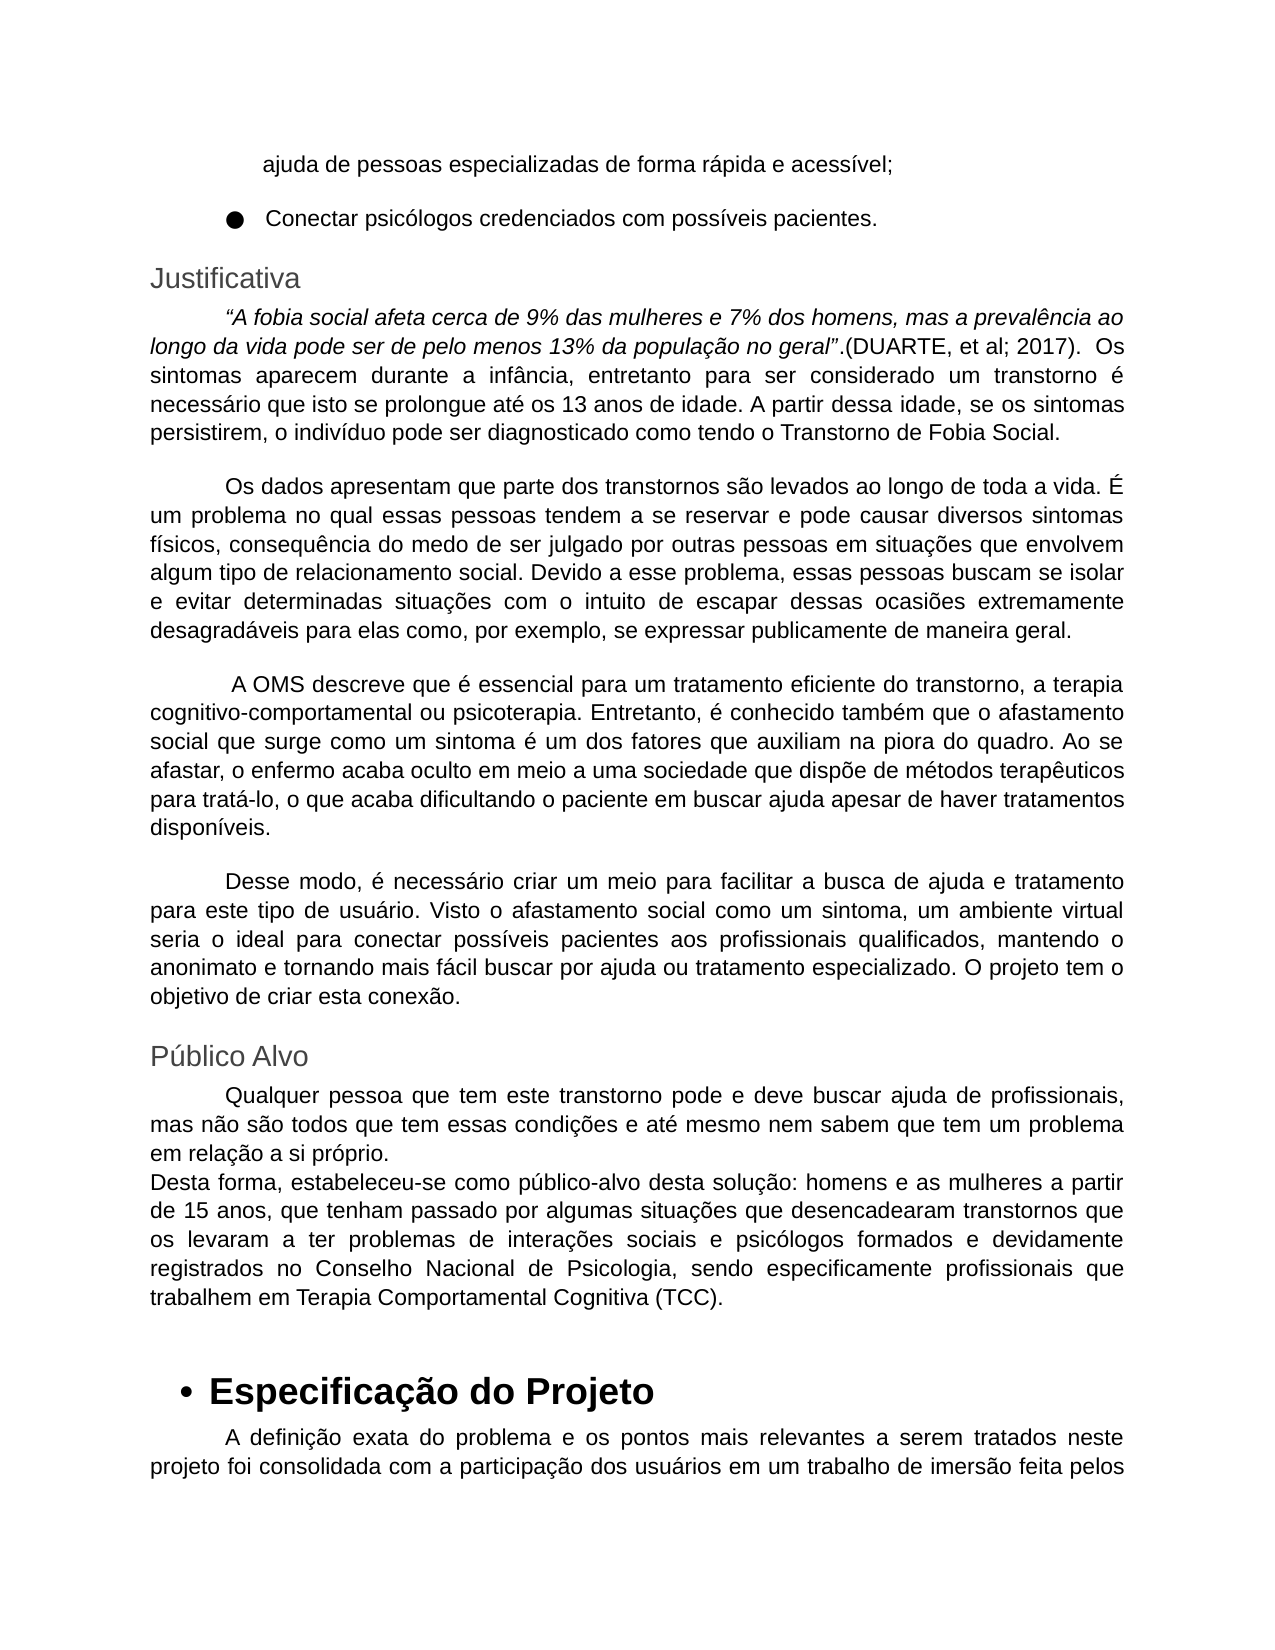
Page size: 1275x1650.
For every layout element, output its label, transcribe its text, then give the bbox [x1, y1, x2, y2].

text Desta forma, estabeleceu-se como público-alvo desta solução: homens e as mulheres a partir de 15 anos, que tenham passado por algumas situações que desencadearam transtornos que os levaram a ter problemas de interações sociais e psicólogos formados e devidamente registrados no Conselho Nacional de Psicologia, sendo especificamente profissionais que trabalhem em Terapia Comportamental Cognitiva (TCC). [150, 1167, 1125, 1311]
list Especificação do Projeto [179, 1381, 1125, 1410]
text Qualquer pessoa que tem este transtorno pode e deve buscar ajuda de profissionais, mas não são todos que tem essas condições e até mesmo nem sabem que tem um problema em relação a si próprio. [150, 1081, 1125, 1167]
text A OMS descreve que é essencial para um tratamento eficiente do transtorno, a terapia cognitivo-comportamental ou psicoterapia. Entretanto, é conhecido também que o afastamento social que surge como um sintoma é um dos fatores que auxiliam na piora do quadro. Ao se afastar, o enfermo acaba oculto em meio a uma sociedade que dispõe de métodos terapêuticos para tratá-lo, o que acaba dificultando o paciente em buscar ajuda apesar de haver tratamentos disponíveis. [150, 812, 1125, 842]
text ● Conectar psicólogos credenciados com possíveis pacientes. [225, 204, 1125, 232]
text “A fobia social afeta cerca de 9% das mulheres e 7% dos homens, mas a prevalência ao longo da vida pode ser de pelo menos 13% da população no geral”.(DUARTE, et al; 2017). Os sintomas aparecem durante a infância, entretanto para ser considerado um transtorno é necessário que isto se prolongue até os 13 anos de idade. A partir dessa idade, se os sintomas persistirem, o indivíduo pode ser diagnosticado como tendo o Transtorno de Fobia Social. [150, 417, 1125, 447]
text Público Alvo [150, 1044, 1125, 1072]
text Desse modo, é necessário criar um meio para facilitar a busca de ajuda e tratamento para este tipo de usuário. Visto o afastamento social como um sintoma, um ambiente virtual seria o ideal para conectar possíveis pacientes aos profissionais qualificados, mantendo o anonimato e tornando mais fácil buscar por ajuda ou tratamento especializado. O projeto tem o objetivo de criar esta conexão. [150, 981, 1125, 1010]
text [225, 150, 1125, 179]
text Justificativa [150, 266, 1125, 294]
text Desse modo, é necessário criar um meio para facilitar a busca de ajuda e tratamento para este tipo de usuário. Visto o afastamento social como um sintoma, um ambiente virtual seria o ideal para conectar possíveis pacientes aos profissionais qualificados, mantendo o anonimato e tornando mais fácil buscar por ajuda ou tratamento especializado. O projeto tem o objetivo de criar esta conexão. [150, 867, 1125, 897]
text “A fobia social afeta cerca de 9% das mulheres e 7% dos homens, mas a prevalência ao longo da vida pode ser de pelo menos 13% da população no geral”.(DUARTE, et al; 2017). Os sintomas aparecem durante a infância, entretanto para ser considerado um transtorno é necessário que isto se prolongue até os 13 anos de idade. A partir dessa idade, se os sintomas persistirem, o indivíduo pode ser diagnosticado como tendo o Transtorno de Fobia Social. [150, 303, 1125, 362]
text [150, 1422, 1125, 1480]
text A OMS descreve que é essencial para um tratamento eficiente do transtorno, a terapia cognitivo-comportamental ou psicoterapia. Entretanto, é conhecido também que o afastamento social que surge como um sintoma é um dos fatores que auxiliam na piora do quadro. Ao se afastar, o enfermo acaba oculto em meio a uma sociedade que dispõe de métodos terapêuticos para tratá-lo, o que acaba dificultando o paciente em buscar ajuda apesar de haver tratamentos disponíveis. [150, 669, 1125, 699]
